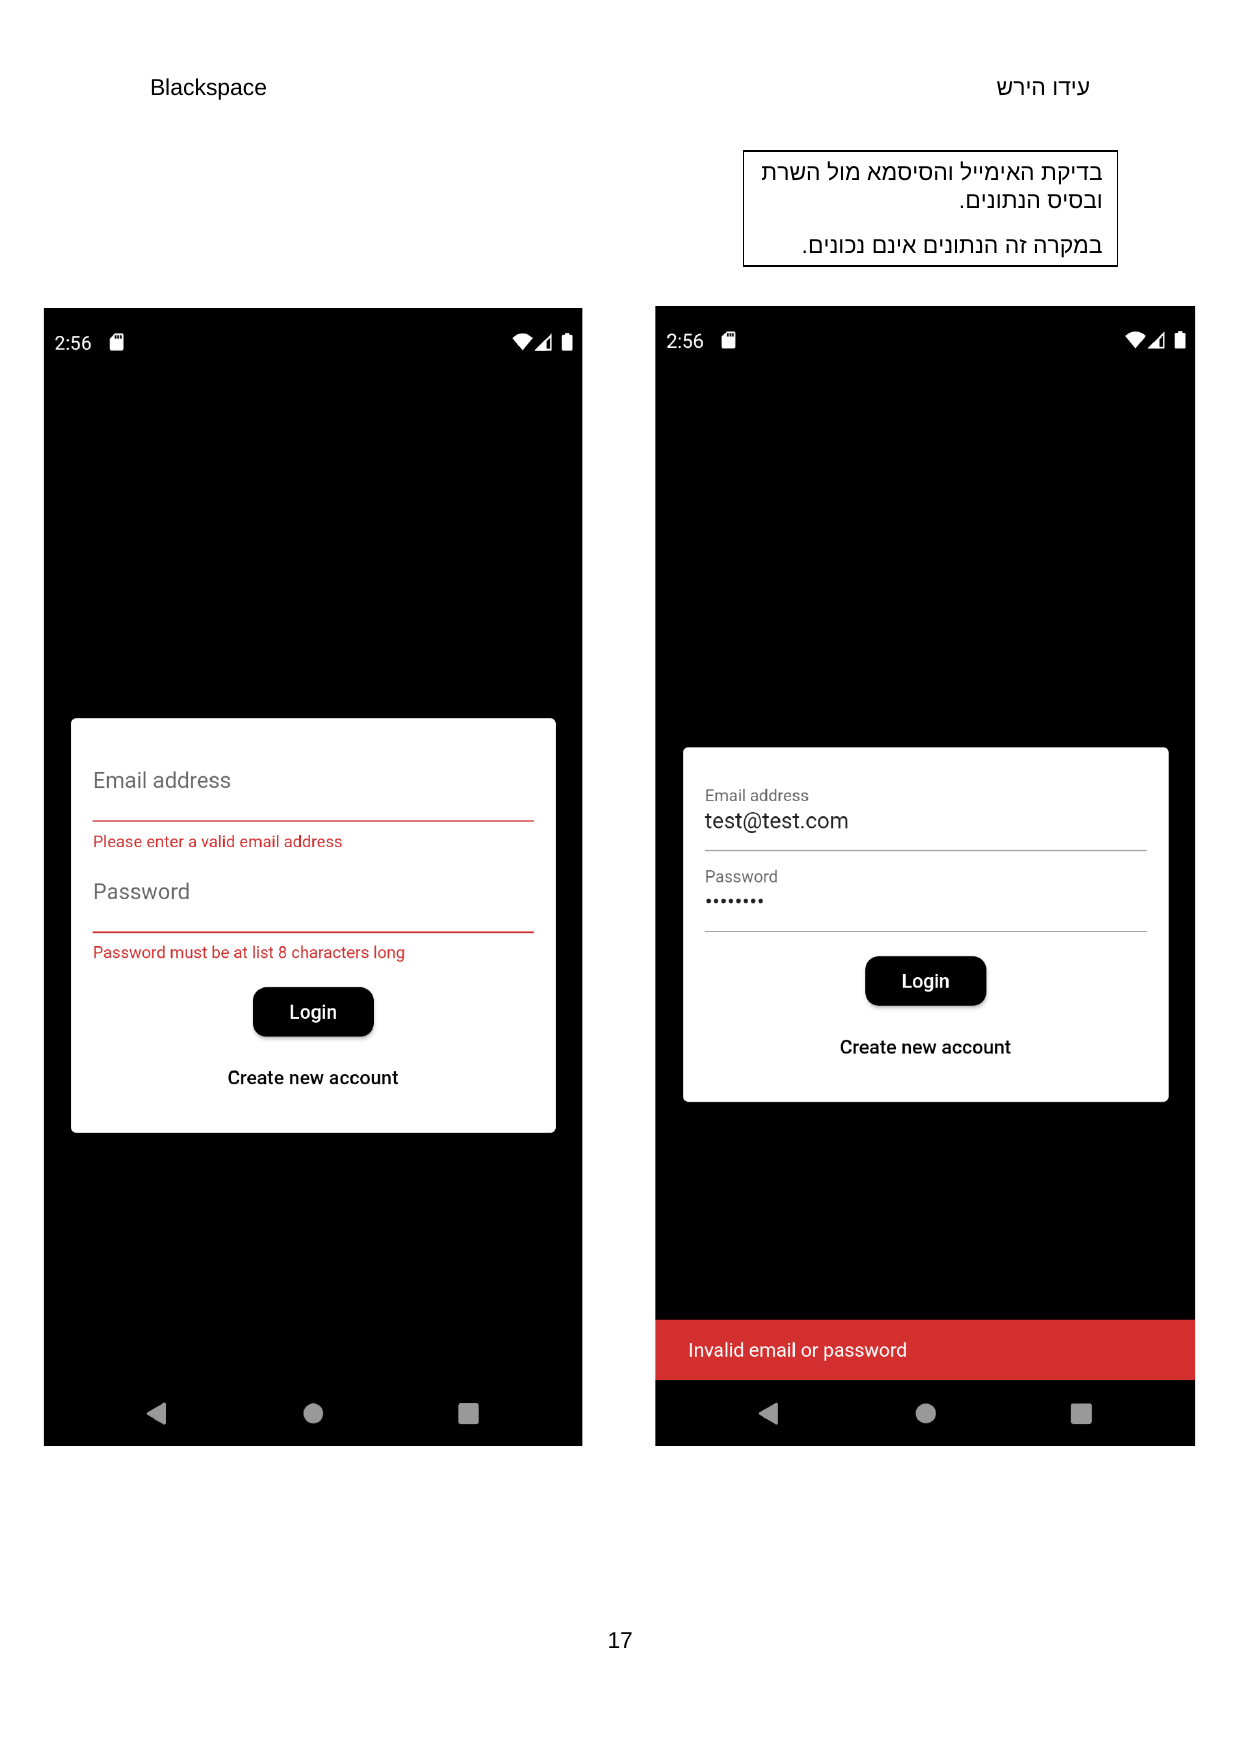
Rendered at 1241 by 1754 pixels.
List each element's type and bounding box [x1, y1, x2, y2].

picture [655, 306, 1196, 1446]
picture [43, 308, 583, 1446]
